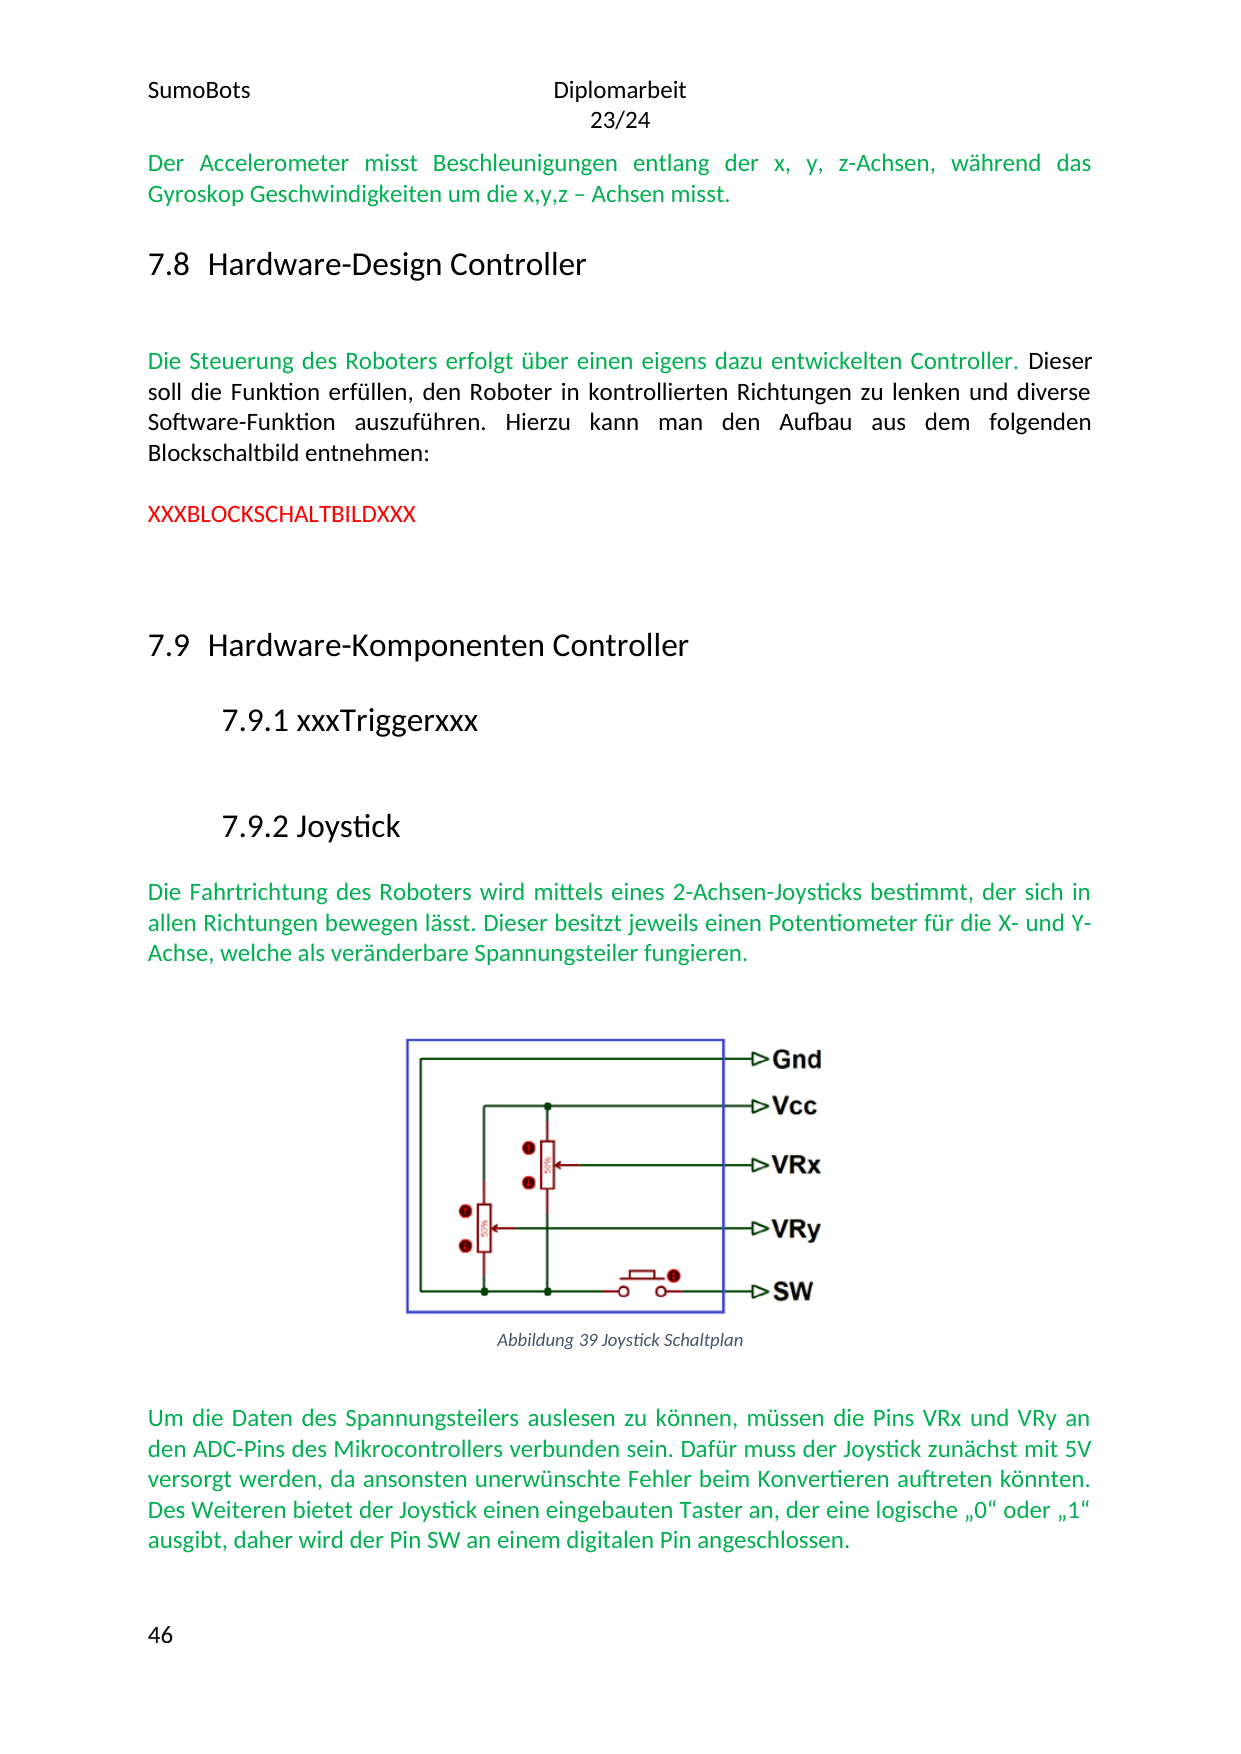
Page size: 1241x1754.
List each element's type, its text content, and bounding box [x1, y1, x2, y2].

text Um die Daten des Spannungsteilers auslesen zu können, müssen die Pins VRx und VRy an den ADC-Pins des Mikrocontrollers verbunden sein. Dafür muss der Joystick zunächst mit 5V versorgt werden, da ansonsten unerwünschte Fehler beim Konvertieren auftreten könnten. Des Weiteren bietet der Joystick einen eingebauten Taster an, der eine logische „0“ oder „1“ ausgibt, daher wird der Pin SW an einem digitalen Pin angeschlossen. [148, 1402, 1093, 1555]
text Die Fahrtrichtung des Roboters wird mittels eines 2-Achsen-Joysticks bestimmt, der sich in allen Richtungen bewegen lässt. Dieser besitzt jeweils einen Potentiometer für die X- und Y-Achse, welche als veränderbare Spannungsteiler fungieren. [148, 877, 1093, 968]
subtitle Joystick [221, 805, 1093, 846]
text Der Accelerometer misst Beschleunigungen entlang der x, y, z-Achsen, während das Gyroskop Geschwindigkeiten um die x,y,z – Achsen misst. [148, 148, 1093, 209]
subtitle Hardware-Komponenten Controller [148, 624, 1093, 665]
text Abbildung 39 Joystick Schaltplan [148, 1328, 1093, 1351]
text XXXBLOCKSCHALTBILDXXX [148, 498, 1093, 528]
subtitle Hardware-Design Controller [148, 243, 1093, 284]
subtitle xxxTriggerxxx [221, 699, 1093, 740]
text Die Steuerung des Roboters erfolgt über einen eigens dazu entwickelten Controller. Dieser soll die Funktion erfüllen, den Roboter in kontrollierten Richtungen zu lenken und diverse Software-Funktion auszuführen. Hierzu kann man den Aufbau aus dem folgenden Blockschaltbild entnehmen: [148, 345, 1093, 467]
picture [398, 1029, 842, 1328]
